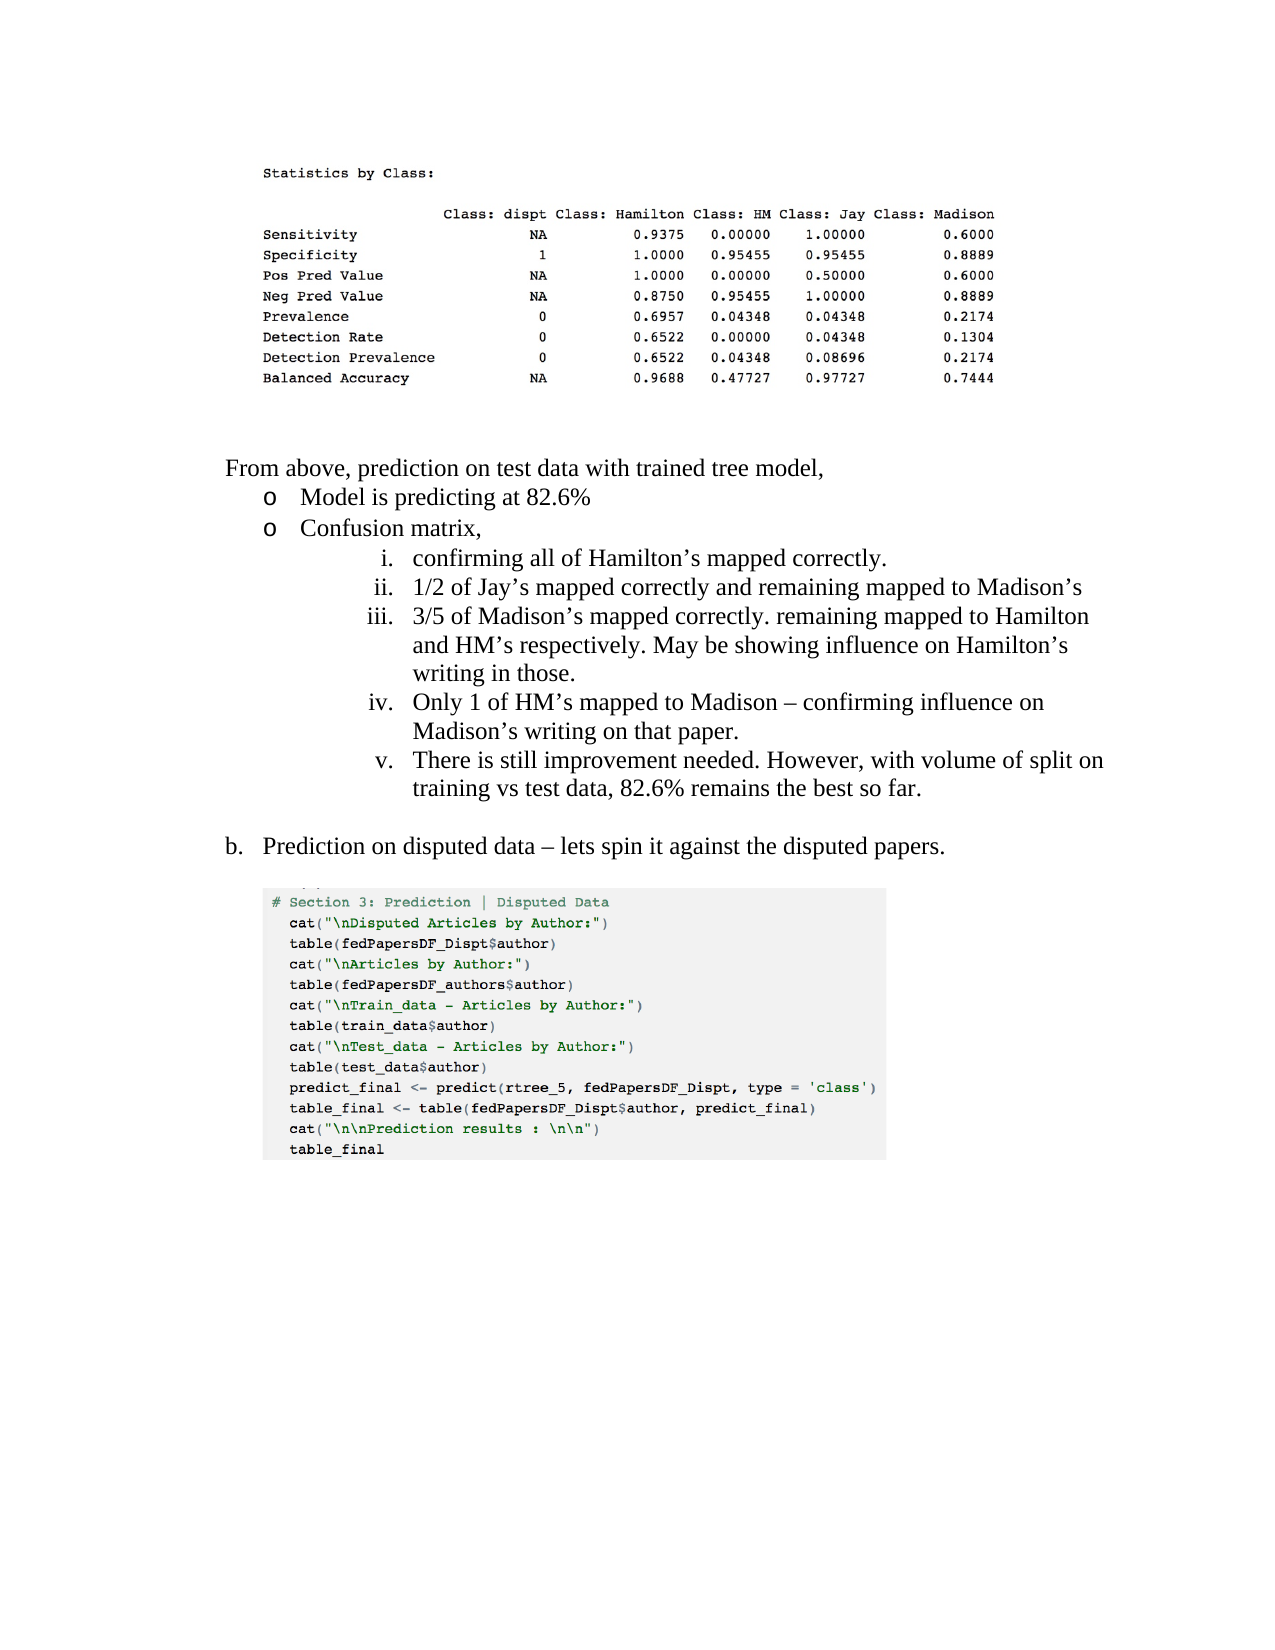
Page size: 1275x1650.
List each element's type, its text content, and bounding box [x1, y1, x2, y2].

list 1/2 of Jay’s mapped correctly and remaining mapped to Madison’s [394, 572, 1125, 601]
list Confusion matrix, [262, 513, 1125, 543]
text From above, prediction on test data with trained tree model, [150, 453, 1125, 482]
picture [262, 888, 887, 1160]
list Model is predicting at 82.6% [262, 482, 1125, 513]
list 3/5 of Madison’s mapped correctly. remaining mapped to Hamilton and HM’s respectively. May be showing influence on Hamilton’s writing in those. [394, 601, 1125, 687]
list Only 1 of HM’s mapped to Madison – confirming influence on Madison’s writing on that paper. [394, 687, 1125, 745]
list Prediction on disputed data – lets spin it against the disputed papers. [225, 831, 1125, 860]
picture [256, 150, 1004, 394]
list There is still improvement needed. However, with volume of split on training vs test data, 82.6% remains the best so far. [394, 745, 1125, 802]
list confirming all of Hamilton’s mapped correctly. [394, 543, 1125, 572]
